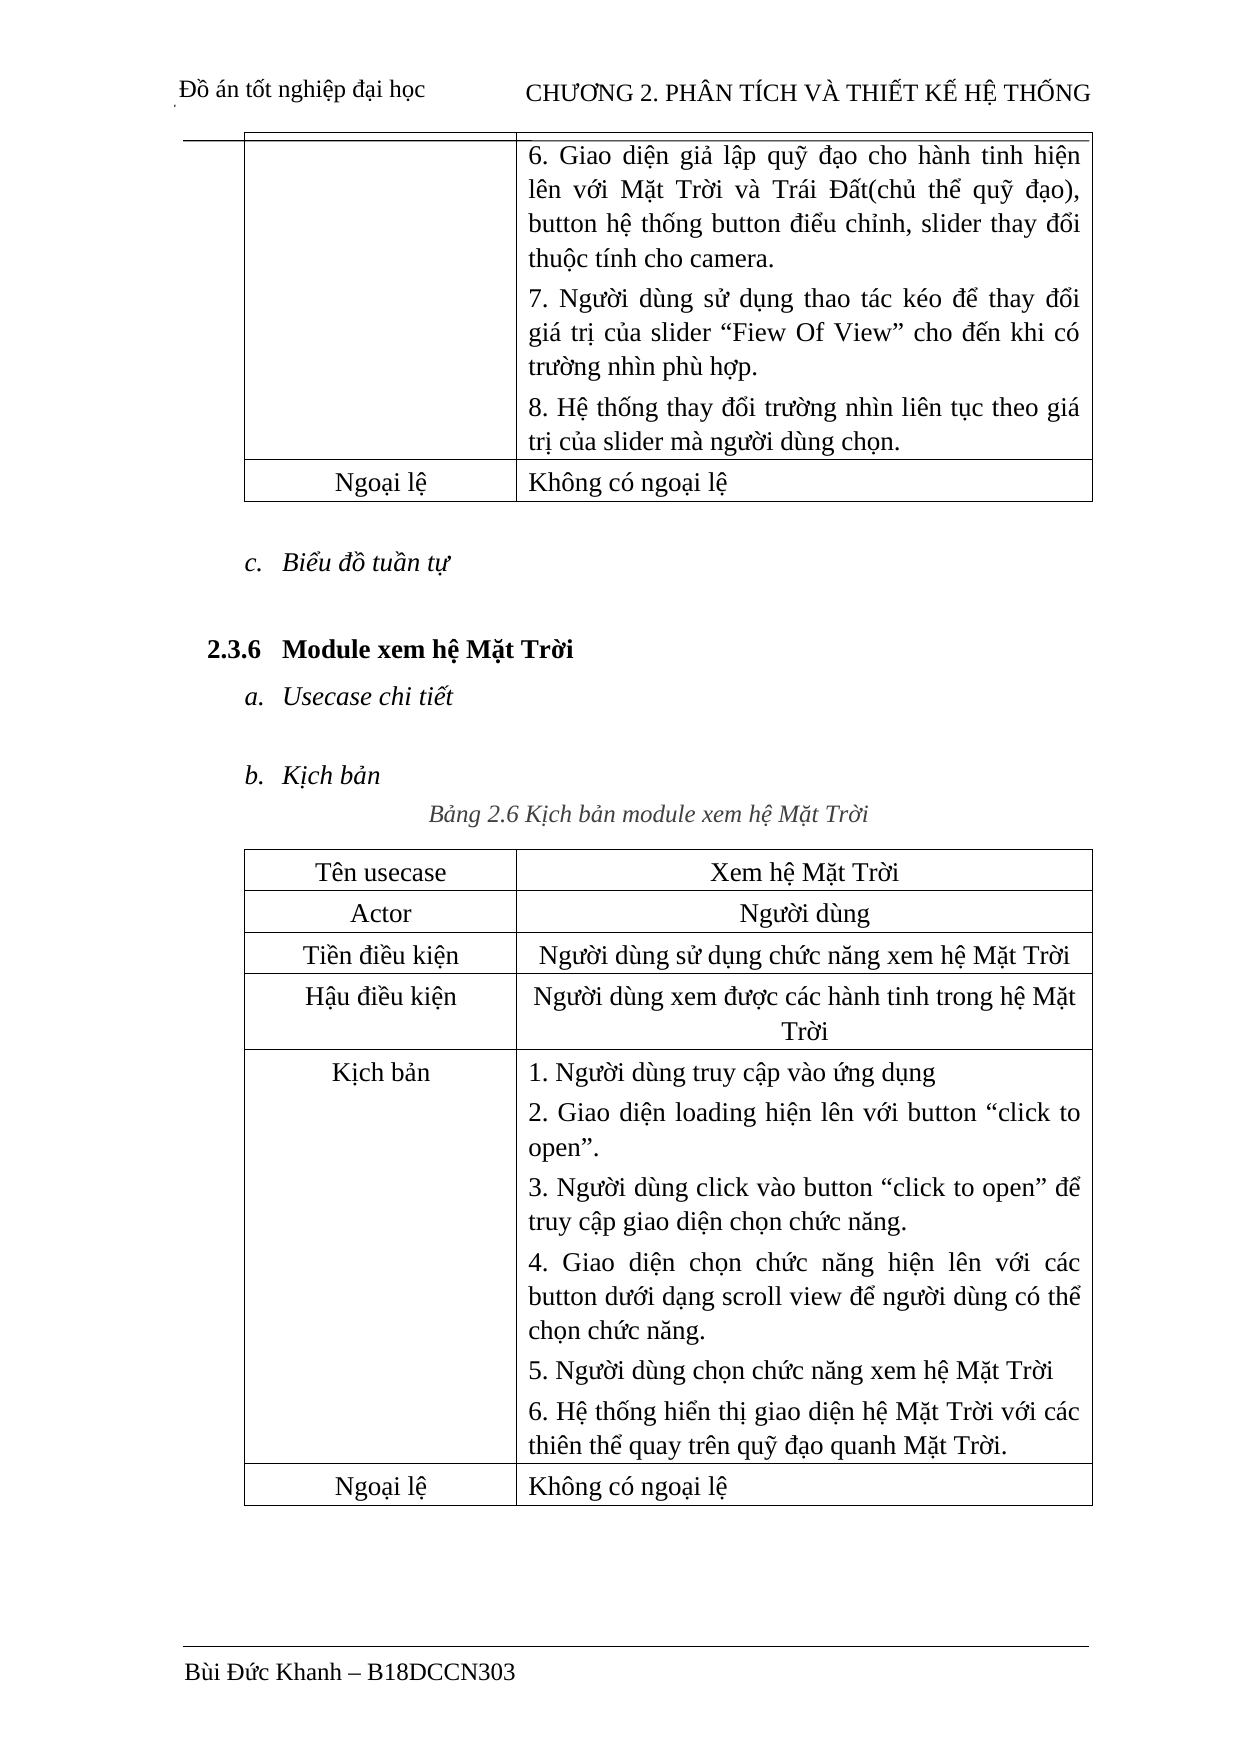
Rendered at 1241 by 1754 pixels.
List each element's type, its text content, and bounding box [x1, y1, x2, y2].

subtitle Biểu đồ tuần tự [244, 546, 1092, 577]
table_header Xem hệ Mặt Trời [517, 850, 1092, 890]
table_cell Kịch bản [245, 133, 516, 459]
table_cell Tiền điều kiện [245, 933, 516, 973]
table_cell Actor [245, 891, 516, 932]
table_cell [517, 133, 1092, 459]
subtitle Kịch bản [244, 759, 1092, 790]
subtitle Module xem hệ Mặt Trời [207, 633, 1092, 664]
table_cell 1. Người dùng truy cập vào ứng dụng 2. Giao diện loading hiện lên với button “click to open”. 3. Người dùng click vào button “click to open” để truy cập giao diện chọn chức năng. 4. Giao diện chọn chức năng hiện lên với các button dưới dạng scroll view để người dùng có thể chọn chức năng. 5. Người dùng chọn chức năng xem hệ Mặt Trời 6. Hệ thống hiển thị giao diện hệ Mặt Trời với các thiên thể quay trên quỹ đạo quanh Mặt Trời. [517, 1050, 1092, 1463]
subtitle Usecase chi tiết [244, 680, 1092, 711]
table_cell Người dùng sử dụng chức năng xem hệ Mặt Trời [517, 933, 1092, 973]
table_cell Ngoại lệ [245, 460, 516, 501]
table_cell Không có ngoại lệ [517, 460, 1092, 501]
table_cell Người dùng xem được các hành tinh trong hệ Mặt Trời [517, 974, 1092, 1049]
table_cell Kịch bản [245, 1050, 516, 1463]
table_cell Người dùng [517, 891, 1092, 932]
table_header Tên usecase [245, 850, 516, 890]
table_cell Không có ngoại lệ [517, 1464, 1092, 1505]
table_cell Hậu điều kiện [245, 974, 516, 1049]
table_cell Ngoại lệ [245, 1464, 516, 1505]
